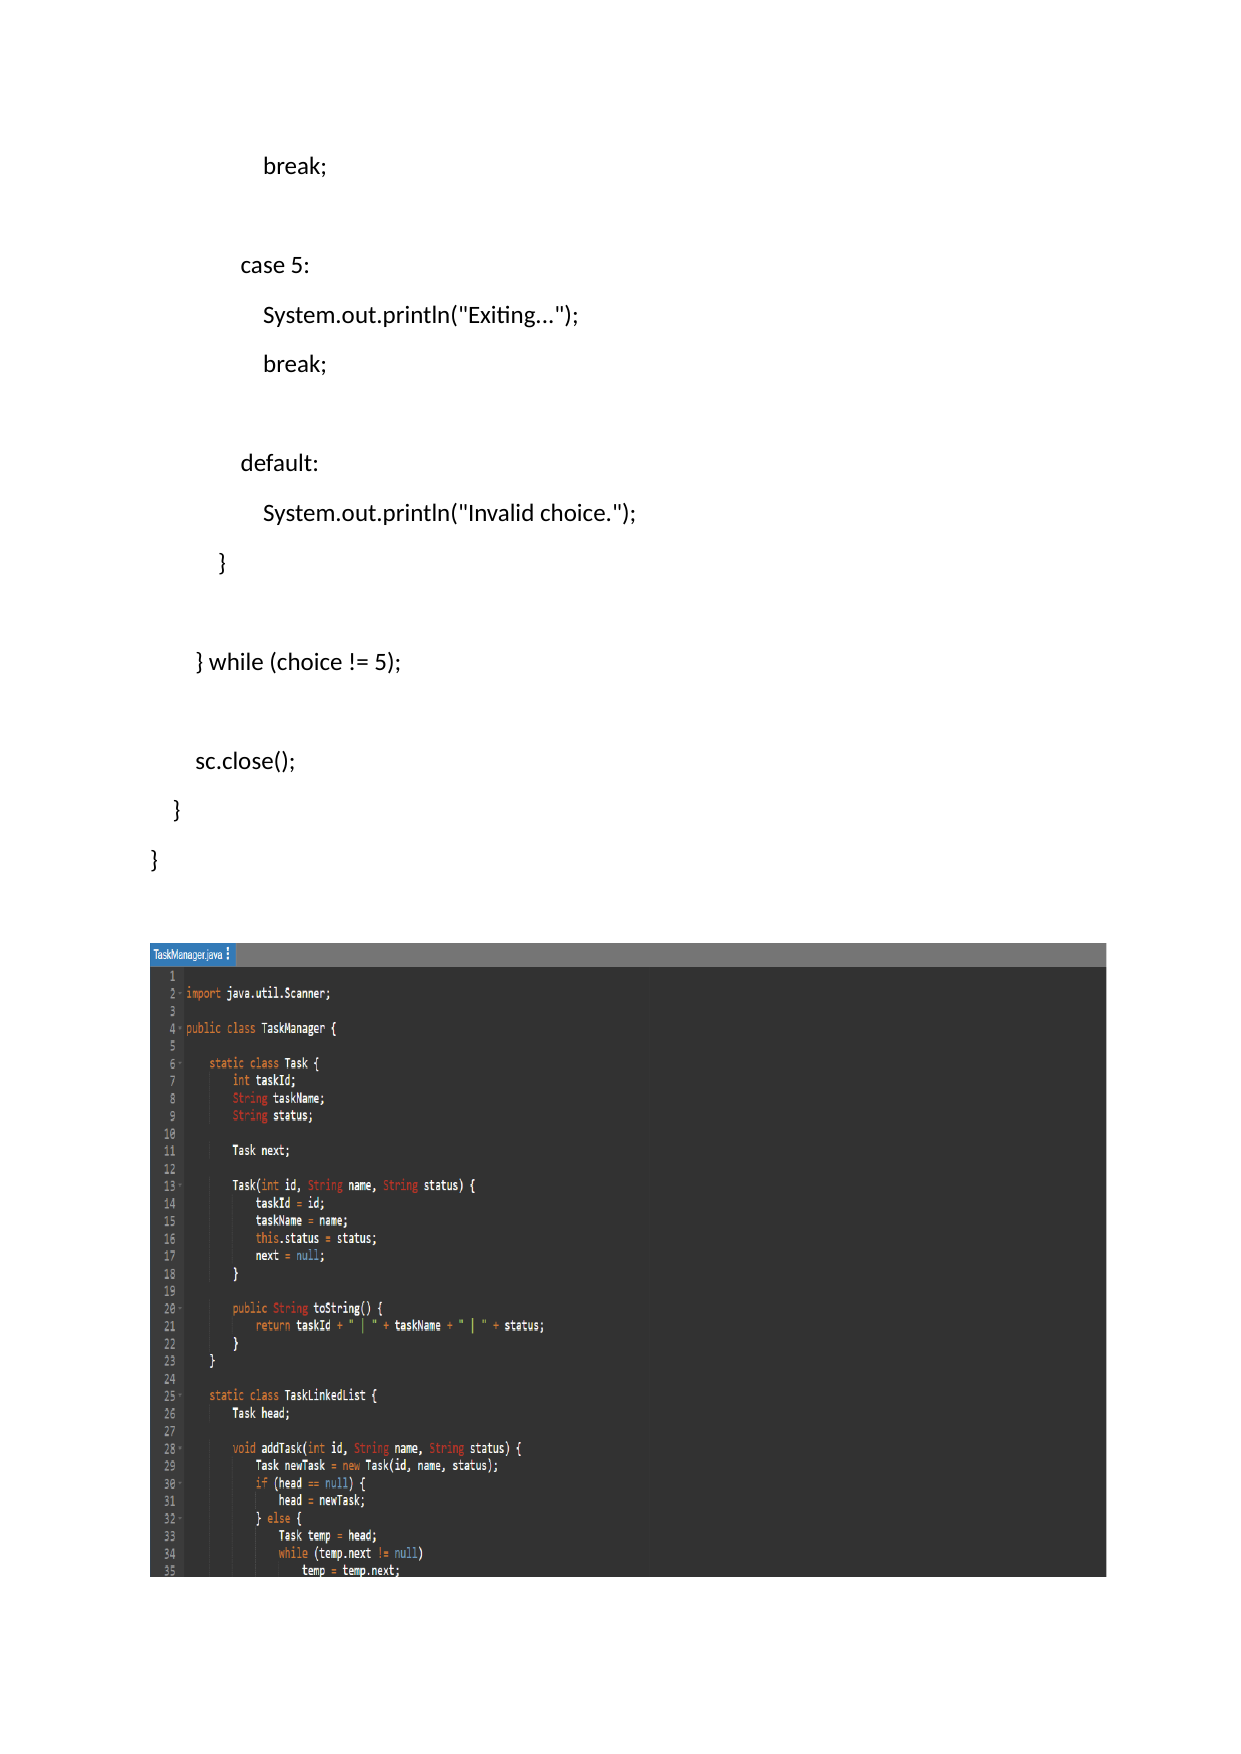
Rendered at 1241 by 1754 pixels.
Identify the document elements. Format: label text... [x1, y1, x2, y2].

text } [150, 547, 1090, 577]
picture [150, 943, 1107, 1577]
text sc.close(); [150, 745, 1090, 776]
text System.out.println("Exiting..."); [150, 299, 1090, 329]
text } [150, 794, 1090, 825]
text System.out.println("Invalid choice."); [150, 497, 1090, 528]
text case 5: [150, 249, 1090, 280]
text } [150, 844, 1090, 875]
text break; [150, 150, 1090, 181]
text break; [150, 348, 1090, 379]
text default: [150, 447, 1090, 478]
text } while (choice != 5); [150, 646, 1090, 676]
